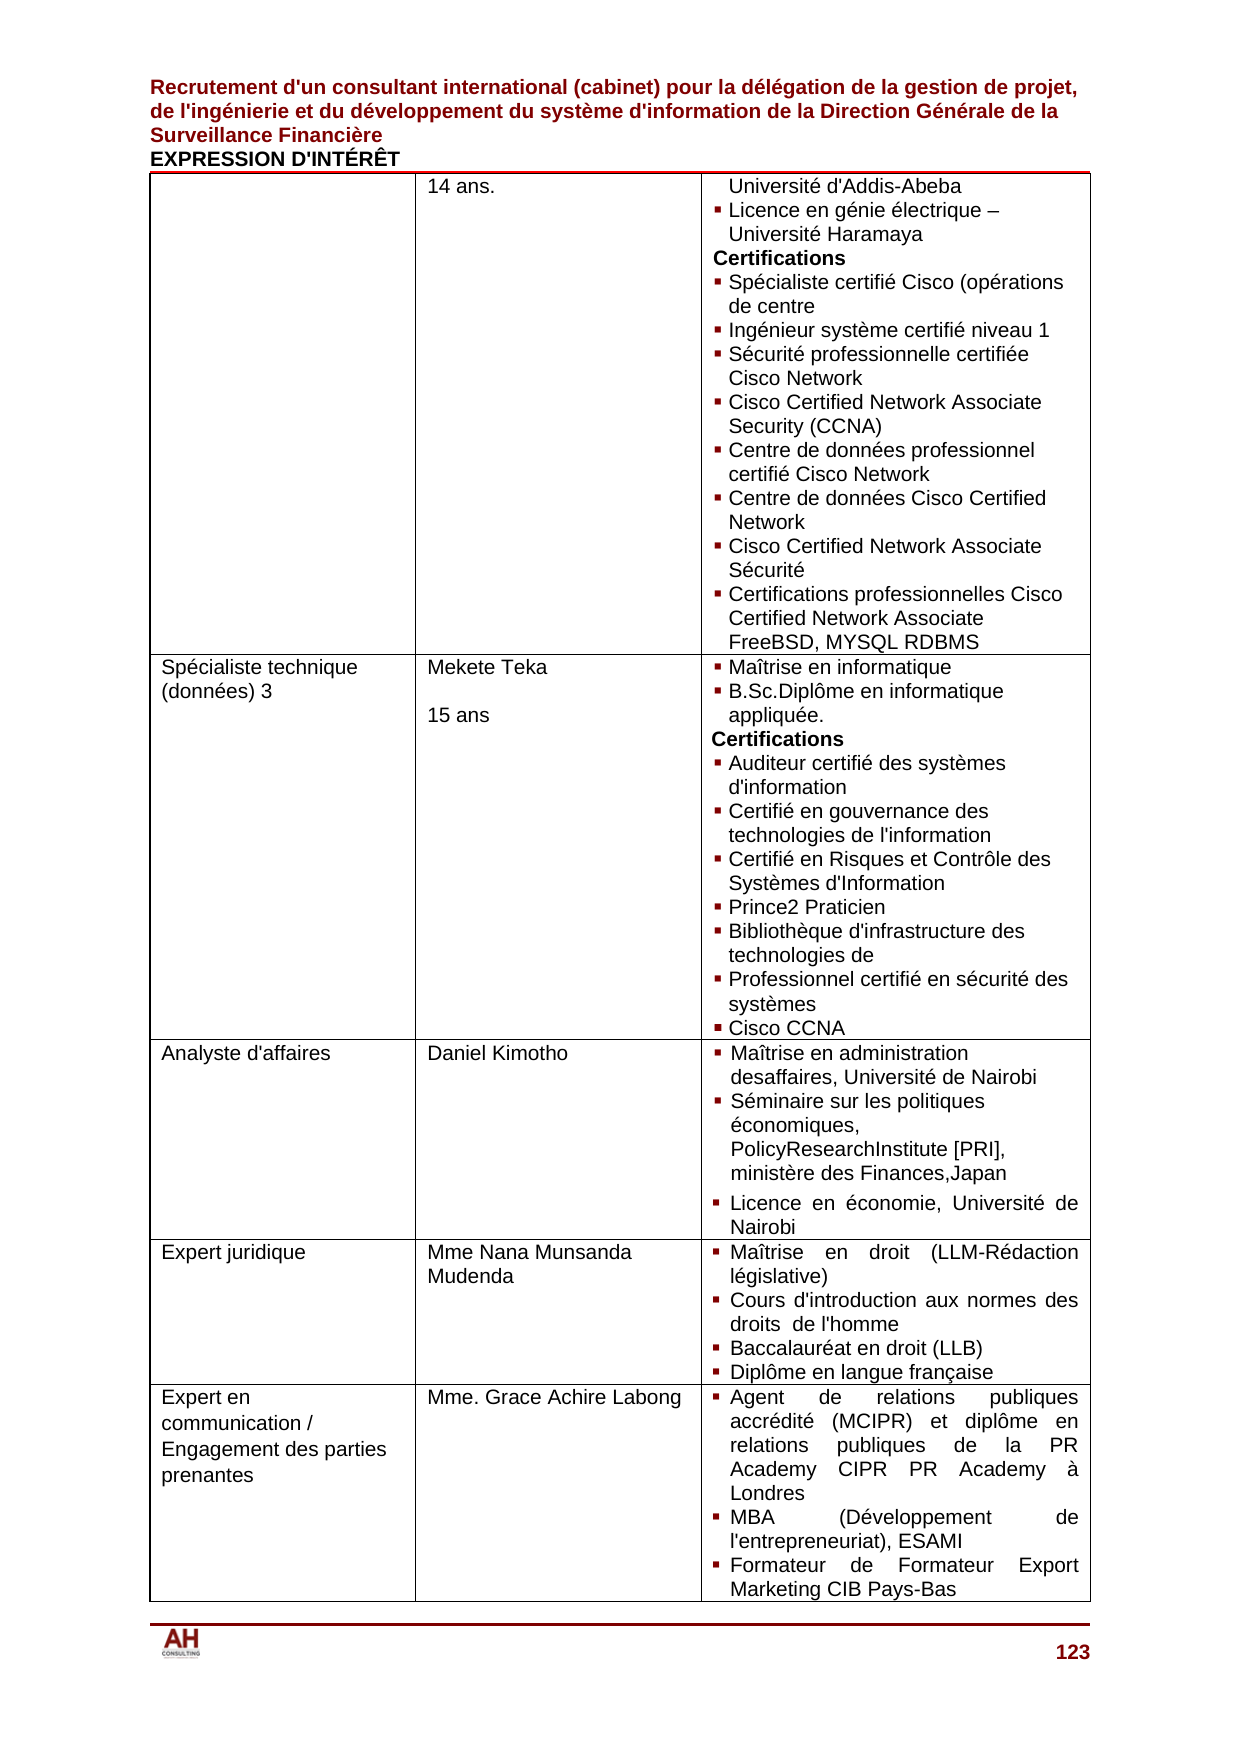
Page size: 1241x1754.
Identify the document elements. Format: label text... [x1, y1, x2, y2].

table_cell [151, 1385, 415, 1601]
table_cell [702, 1385, 1090, 1601]
table_cell Mme Nana Munsanda Mudenda [416, 1240, 701, 1384]
table_cell Spécialiste technique (données) 3 [151, 655, 415, 1039]
table_cell Maîtrise en droit (LLM-Rédaction législative) Cours d'introduction aux normes des droits de l'homme Baccalauréat en droit (LLB) Diplôme en langue française [702, 1240, 1090, 1384]
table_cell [416, 174, 701, 654]
table_cell Mekete Teka 15 ans [416, 655, 701, 1039]
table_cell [151, 174, 415, 654]
table_cell Maîtrise en informatique B.Sc.Diplôme en informatique appliquée. Certifications Auditeur certifié des systèmes d'information Certifié en gouvernance des technologies de l'information Certifié en Risques et Contrôle des Systèmes d'Information Prince2 Praticien Bibliothèque d'infrastructure des technologies de Professionnel certifié en sécurité des systèmes Cisco CCNA [702, 655, 1090, 1039]
table_cell Daniel Kimotho [416, 1040, 701, 1239]
picture [160, 1627, 202, 1660]
table_cell Maîtrise en administration desaffaires, Université de Nairobi Séminaire sur les politiques économiques, PolicyResearchInstitute [PRI], ministère des Finances,Japan Licence en économie, Université de Nairobi [702, 1040, 1090, 1239]
table_cell Analyste d'affaires [151, 1040, 415, 1239]
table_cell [416, 1385, 701, 1601]
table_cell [702, 174, 1090, 654]
table_cell Expert juridique [151, 1240, 415, 1384]
